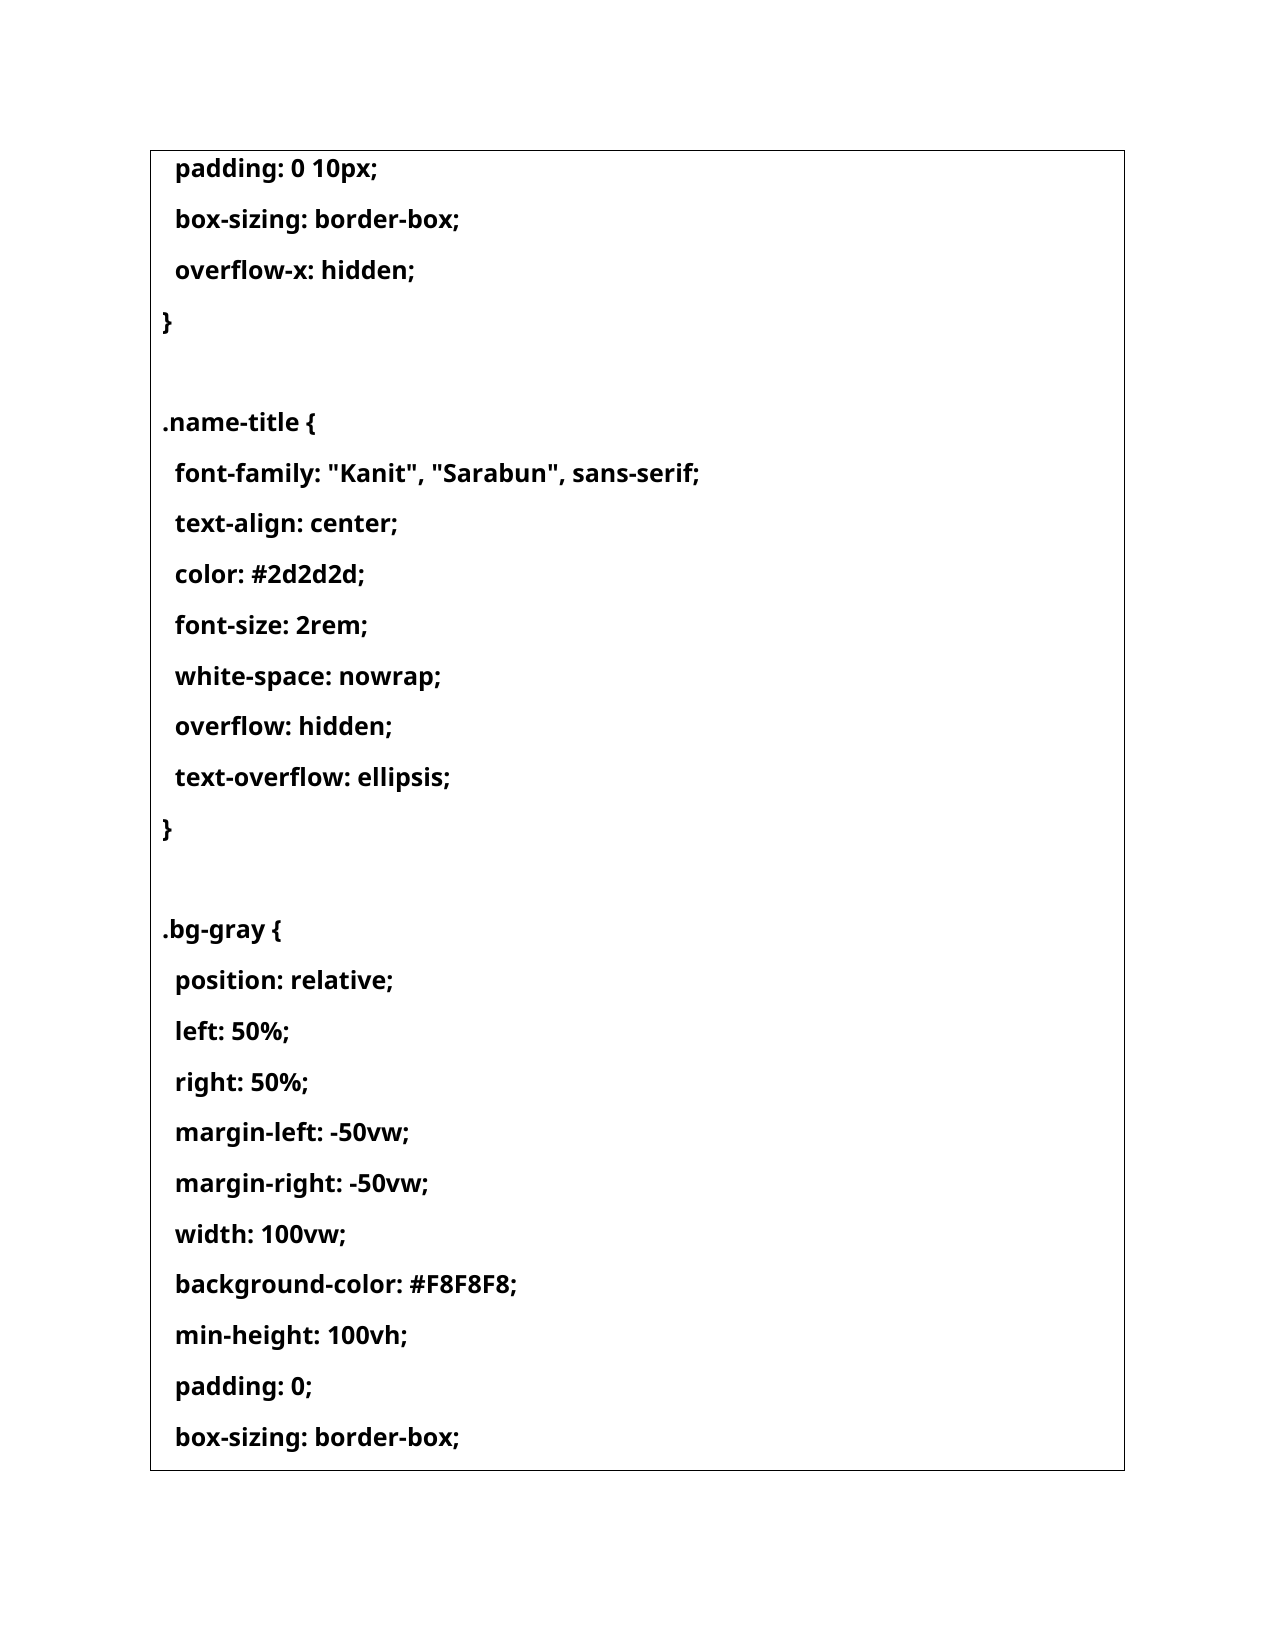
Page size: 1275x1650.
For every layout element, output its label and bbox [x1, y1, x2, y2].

table_header [151, 151, 1124, 1470]
